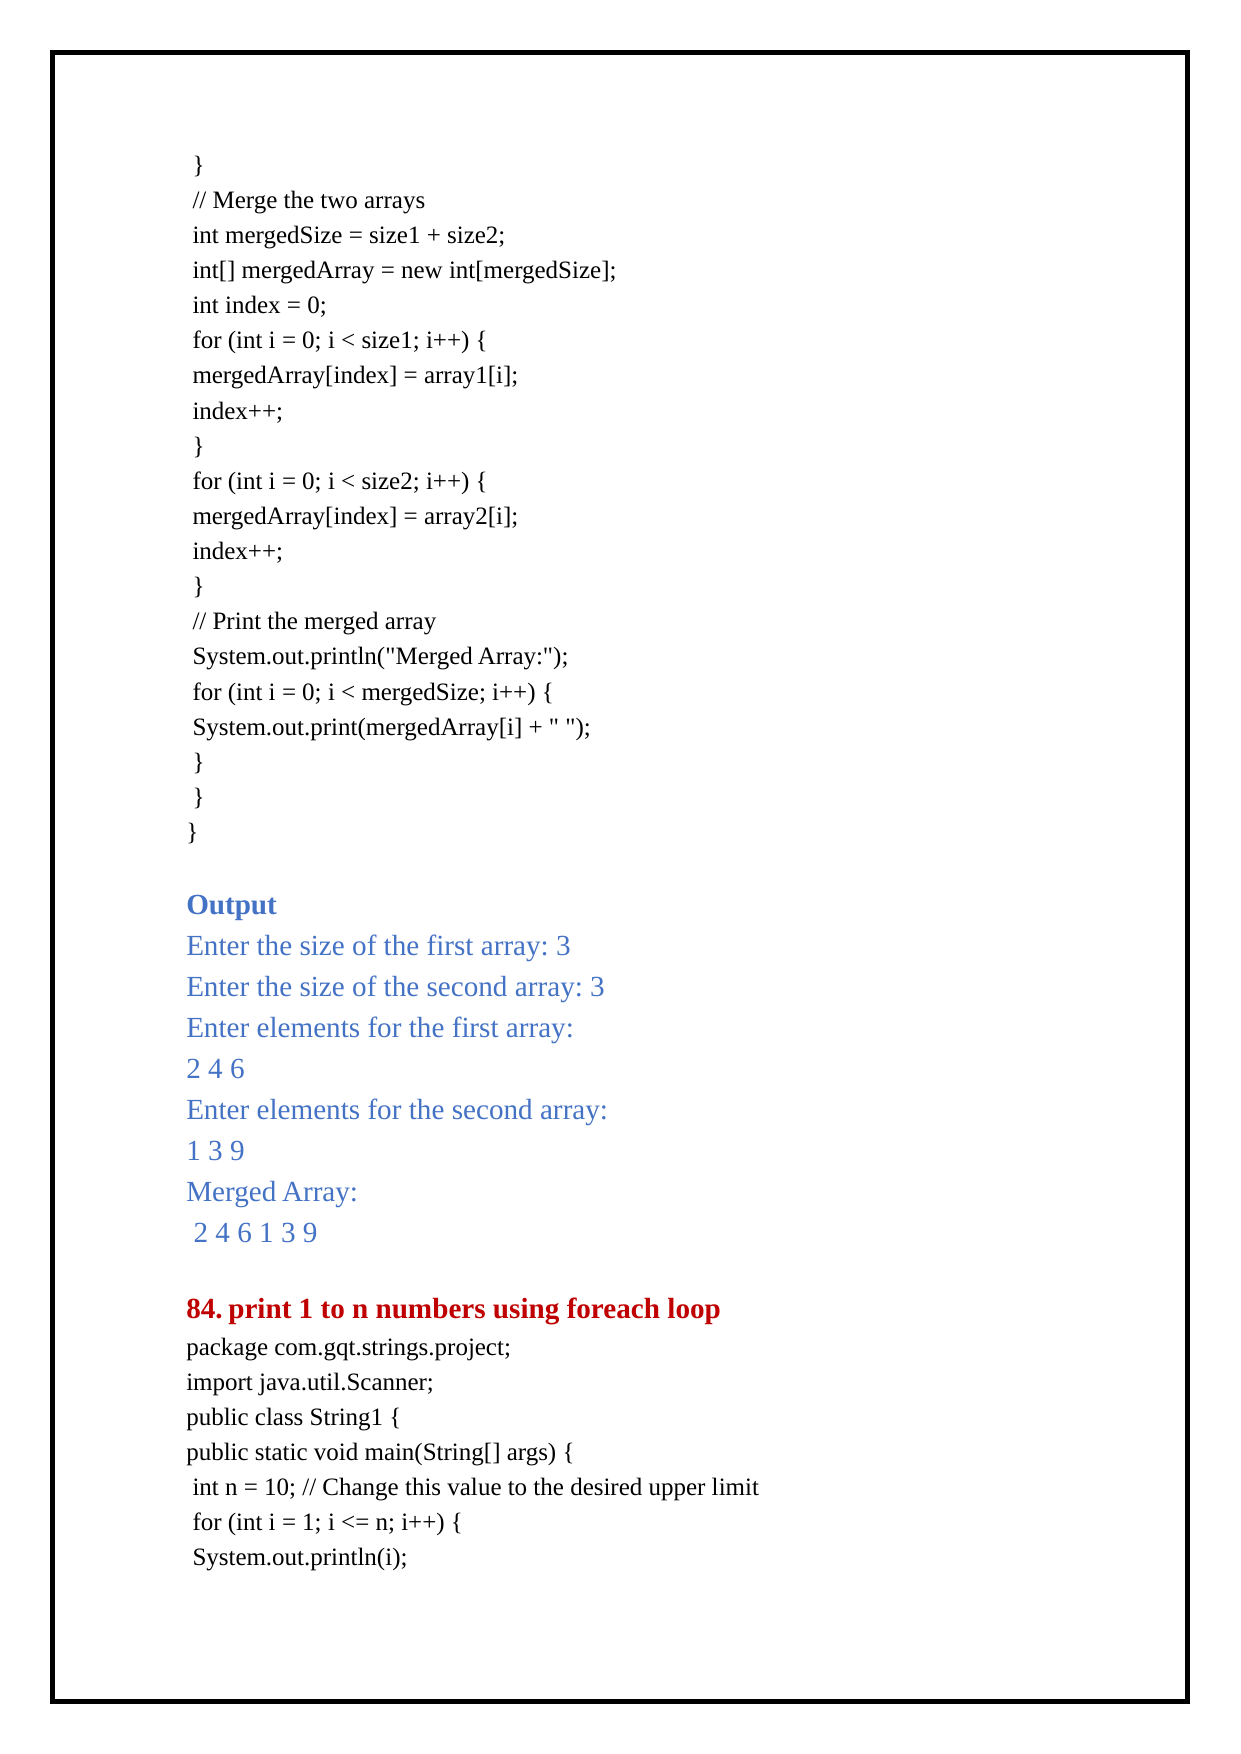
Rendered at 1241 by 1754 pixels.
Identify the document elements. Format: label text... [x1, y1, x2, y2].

text mergedArray[index] = array2[i]; [186, 501, 1090, 530]
text import java.util.Scanner; [186, 1367, 1090, 1396]
text 2 4 6 1 3 9 [186, 1215, 1090, 1248]
text index++; [186, 396, 1090, 424]
text int[] mergedArray = new int[mergedSize]; [186, 255, 1090, 284]
text Enter the size of the first array: 3 [186, 928, 1090, 962]
text Enter elements for the second array: [186, 1092, 1090, 1125]
text } [186, 817, 1090, 846]
text 2 4 6 [186, 1051, 1090, 1084]
text public class String1 { [186, 1402, 1090, 1431]
text 84. print 1 to n numbers using foreach loop [186, 1291, 1090, 1324]
text int mergedSize = size1 + size2; [186, 220, 1090, 249]
text int index = 0; [186, 290, 1090, 319]
text mergedArray[index] = array1[i]; [186, 361, 1090, 389]
text Output [186, 887, 1090, 921]
text Merged Array: [186, 1174, 1090, 1207]
text for (int i = 0; i < size1; i++) { [186, 326, 1090, 354]
text } [186, 431, 1090, 459]
text Enter the size of the second array: 3 [186, 969, 1090, 1003]
text for (int i = 1; i <= n; i++) { [186, 1507, 1090, 1536]
text // Merge the two arrays [186, 185, 1090, 214]
text 1 3 9 [186, 1133, 1090, 1166]
text } [186, 150, 1090, 179]
text // Print the merged array [186, 606, 1090, 635]
text } [186, 571, 1090, 600]
text } [186, 747, 1090, 776]
text System.out.println("Merged Array:"); [186, 641, 1090, 670]
text System.out.print(mergedArray[i] + " "); [186, 712, 1090, 740]
text Enter elements for the first array: [186, 1010, 1090, 1043]
text System.out.println(i); [186, 1542, 1090, 1571]
text } [186, 782, 1090, 811]
text for (int i = 0; i < size2; i++) { [186, 466, 1090, 495]
text index++; [186, 536, 1090, 565]
text package com.gqt.strings.project; [186, 1332, 1090, 1360]
text int n = 10; // Change this value to the desired upper limit [186, 1472, 1090, 1501]
text for (int i = 0; i < mergedSize; i++) { [186, 677, 1090, 705]
text public static void main(String[] args) { [186, 1437, 1090, 1466]
